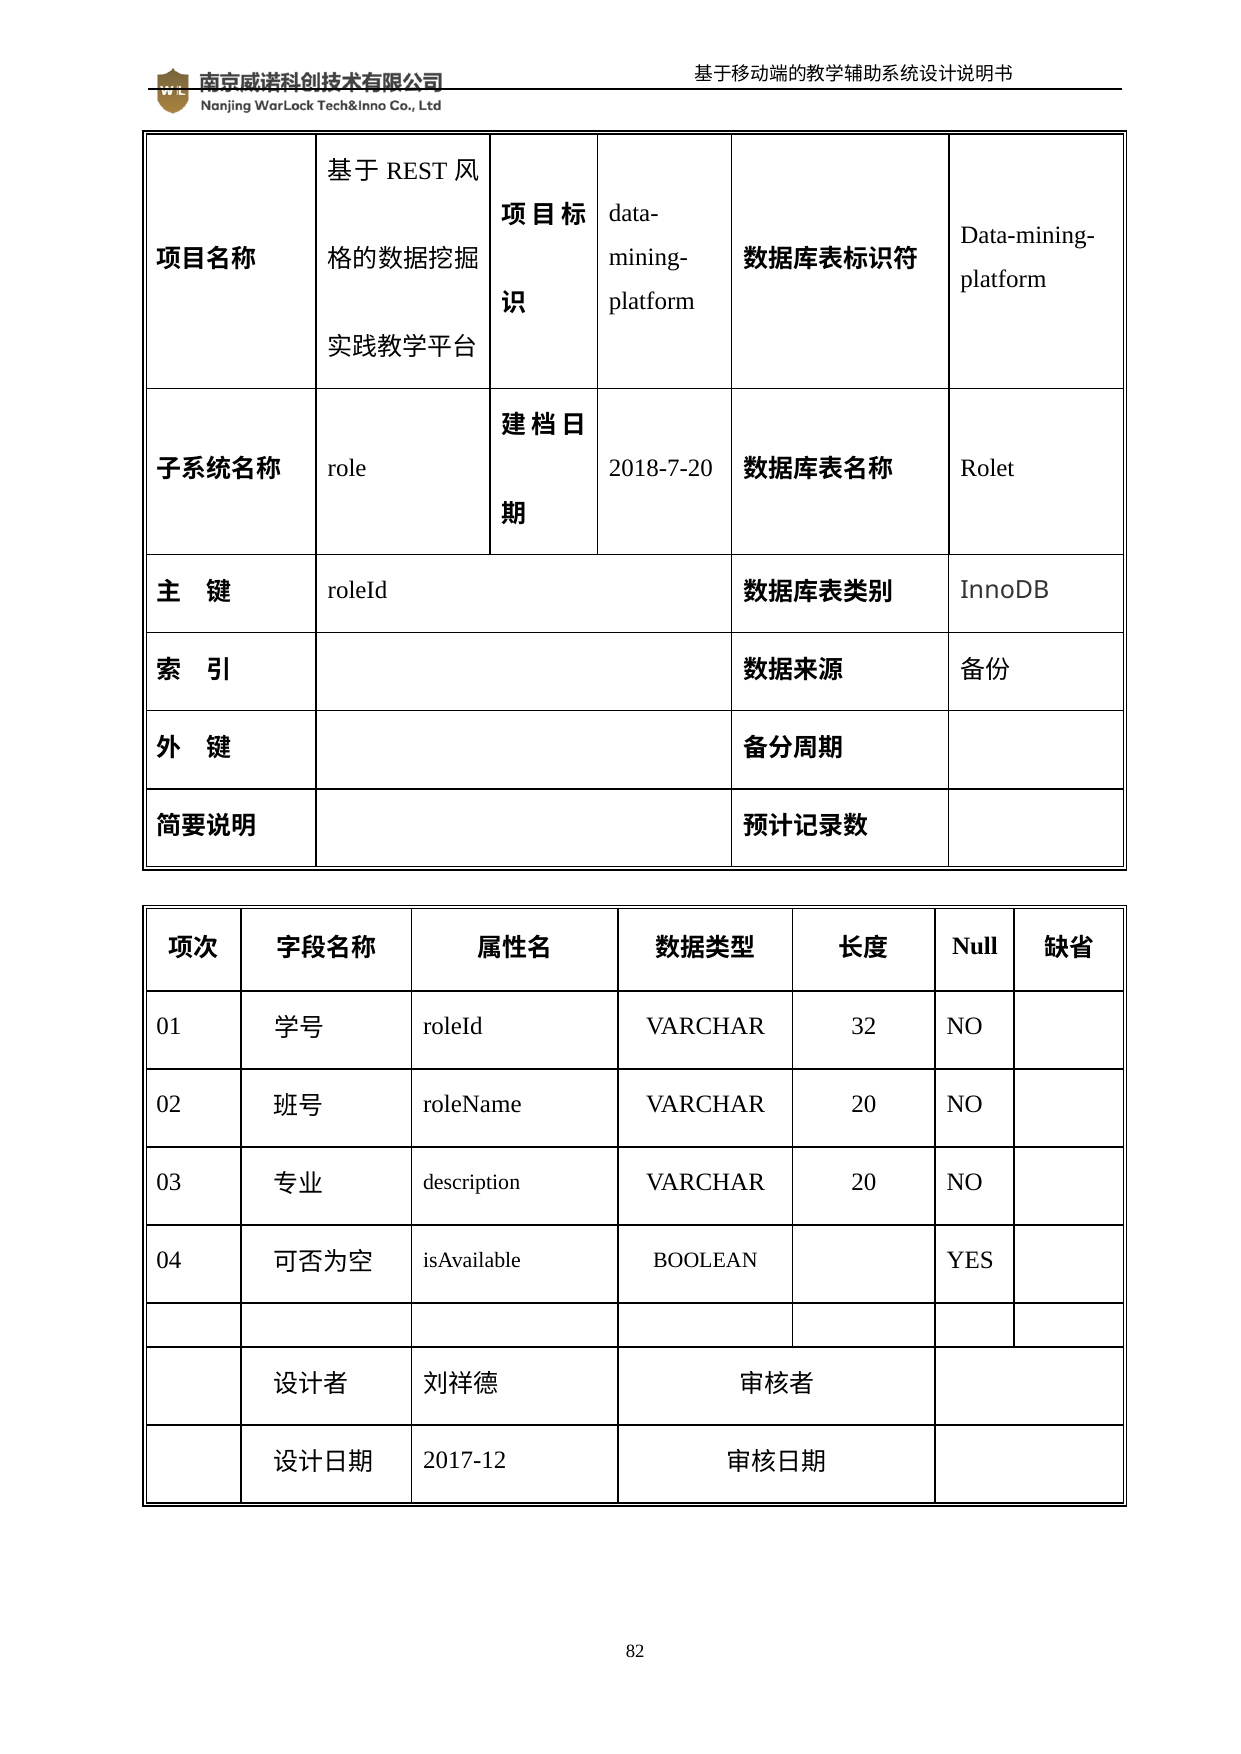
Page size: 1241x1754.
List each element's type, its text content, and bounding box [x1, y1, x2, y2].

table_cell [412, 1304, 617, 1346]
table_header 缺省 [1015, 909, 1123, 990]
table_cell NO [936, 1070, 1013, 1146]
table_cell [1015, 1070, 1123, 1146]
table_cell [242, 1304, 411, 1346]
table_cell 2017-12 [412, 1426, 617, 1502]
table_cell [936, 1348, 1123, 1424]
table_cell [317, 633, 731, 710]
table_cell 数据库表类别 [732, 555, 948, 632]
table_header 项次 [147, 909, 240, 990]
table_cell 20 [793, 1070, 934, 1146]
table_cell [1015, 1304, 1123, 1346]
table_cell [936, 1426, 1123, 1502]
table_header 项目名称 [147, 135, 315, 387]
table_cell [147, 1348, 240, 1424]
table_header 属性名 [412, 909, 617, 990]
table_cell [1015, 992, 1123, 1068]
table_cell Rolet [950, 389, 1123, 554]
table_header data-mining-platform [598, 135, 731, 387]
table_header 字段名称 [242, 909, 411, 990]
table_cell 预计记录数 [732, 790, 948, 866]
table_header 数据库表标识符 [732, 135, 948, 387]
table_cell 学号 [242, 992, 411, 1068]
table_cell 专业 [242, 1148, 411, 1224]
table_cell BOOLEAN [619, 1226, 792, 1302]
table_cell 简要说明 [147, 790, 315, 866]
table_cell 审核日期 [619, 1426, 934, 1502]
table_cell VARCHAR [619, 992, 792, 1068]
table_cell [317, 711, 731, 788]
table_cell 设计日期 [242, 1426, 411, 1502]
table_header 项目标识 [491, 135, 597, 387]
table_cell [1015, 1148, 1123, 1224]
table_cell InnoDB [949, 555, 1123, 632]
table_header Data-mining-platform [950, 135, 1123, 387]
table_cell 备份 [949, 633, 1123, 710]
table_cell 刘祥德 [412, 1348, 617, 1424]
table_cell roleName [412, 1070, 617, 1146]
table_cell 01 [147, 992, 240, 1068]
table_cell [147, 1304, 240, 1346]
table_cell 审核者 [619, 1348, 934, 1424]
table_cell 32 [793, 992, 934, 1068]
table_cell [949, 711, 1123, 788]
table_cell [317, 790, 731, 866]
table_cell 建档日期 [491, 389, 597, 554]
table_cell description [412, 1148, 617, 1224]
table_cell VARCHAR [619, 1070, 792, 1146]
table_cell [147, 1426, 240, 1502]
table_cell [949, 790, 1123, 866]
table_cell roleId [412, 992, 617, 1068]
table_cell [793, 1304, 934, 1346]
table_cell [936, 1304, 1013, 1346]
table_cell VARCHAR [619, 1148, 792, 1224]
table_cell isAvailable [412, 1226, 617, 1302]
table_cell roleId [317, 555, 731, 632]
table_cell [793, 1226, 934, 1302]
table_cell NO [936, 1148, 1013, 1224]
table_cell 外 键 [147, 711, 315, 788]
table_cell 数据库表名称 [732, 389, 948, 554]
table_cell 可否为空 [242, 1226, 411, 1302]
table_cell 索 引 [147, 633, 315, 710]
table_cell [1015, 1226, 1123, 1302]
table_header 基于REST风格的数据挖掘实践教学平台 [317, 135, 489, 387]
table_header 数据类型 [619, 909, 792, 990]
table_cell 04 [147, 1226, 240, 1302]
table_cell [619, 1304, 792, 1346]
table_cell 设计者 [242, 1348, 411, 1424]
table_cell 备分周期 [732, 711, 948, 788]
table_cell 20 [793, 1148, 934, 1224]
table_cell YES [936, 1226, 1013, 1302]
table_cell 主 键 [147, 555, 315, 632]
table_cell 数据来源 [732, 633, 948, 710]
table_cell 02 [147, 1070, 240, 1146]
table_cell 03 [147, 1148, 240, 1224]
table_cell NO [936, 992, 1013, 1068]
table_cell 2018-7-20 [598, 389, 731, 554]
table_header 长度 [793, 909, 934, 990]
table_cell role [317, 389, 489, 554]
table_cell 班号 [242, 1070, 411, 1146]
table_header Null [936, 909, 1013, 990]
table_cell 子系统名称 [147, 389, 315, 554]
